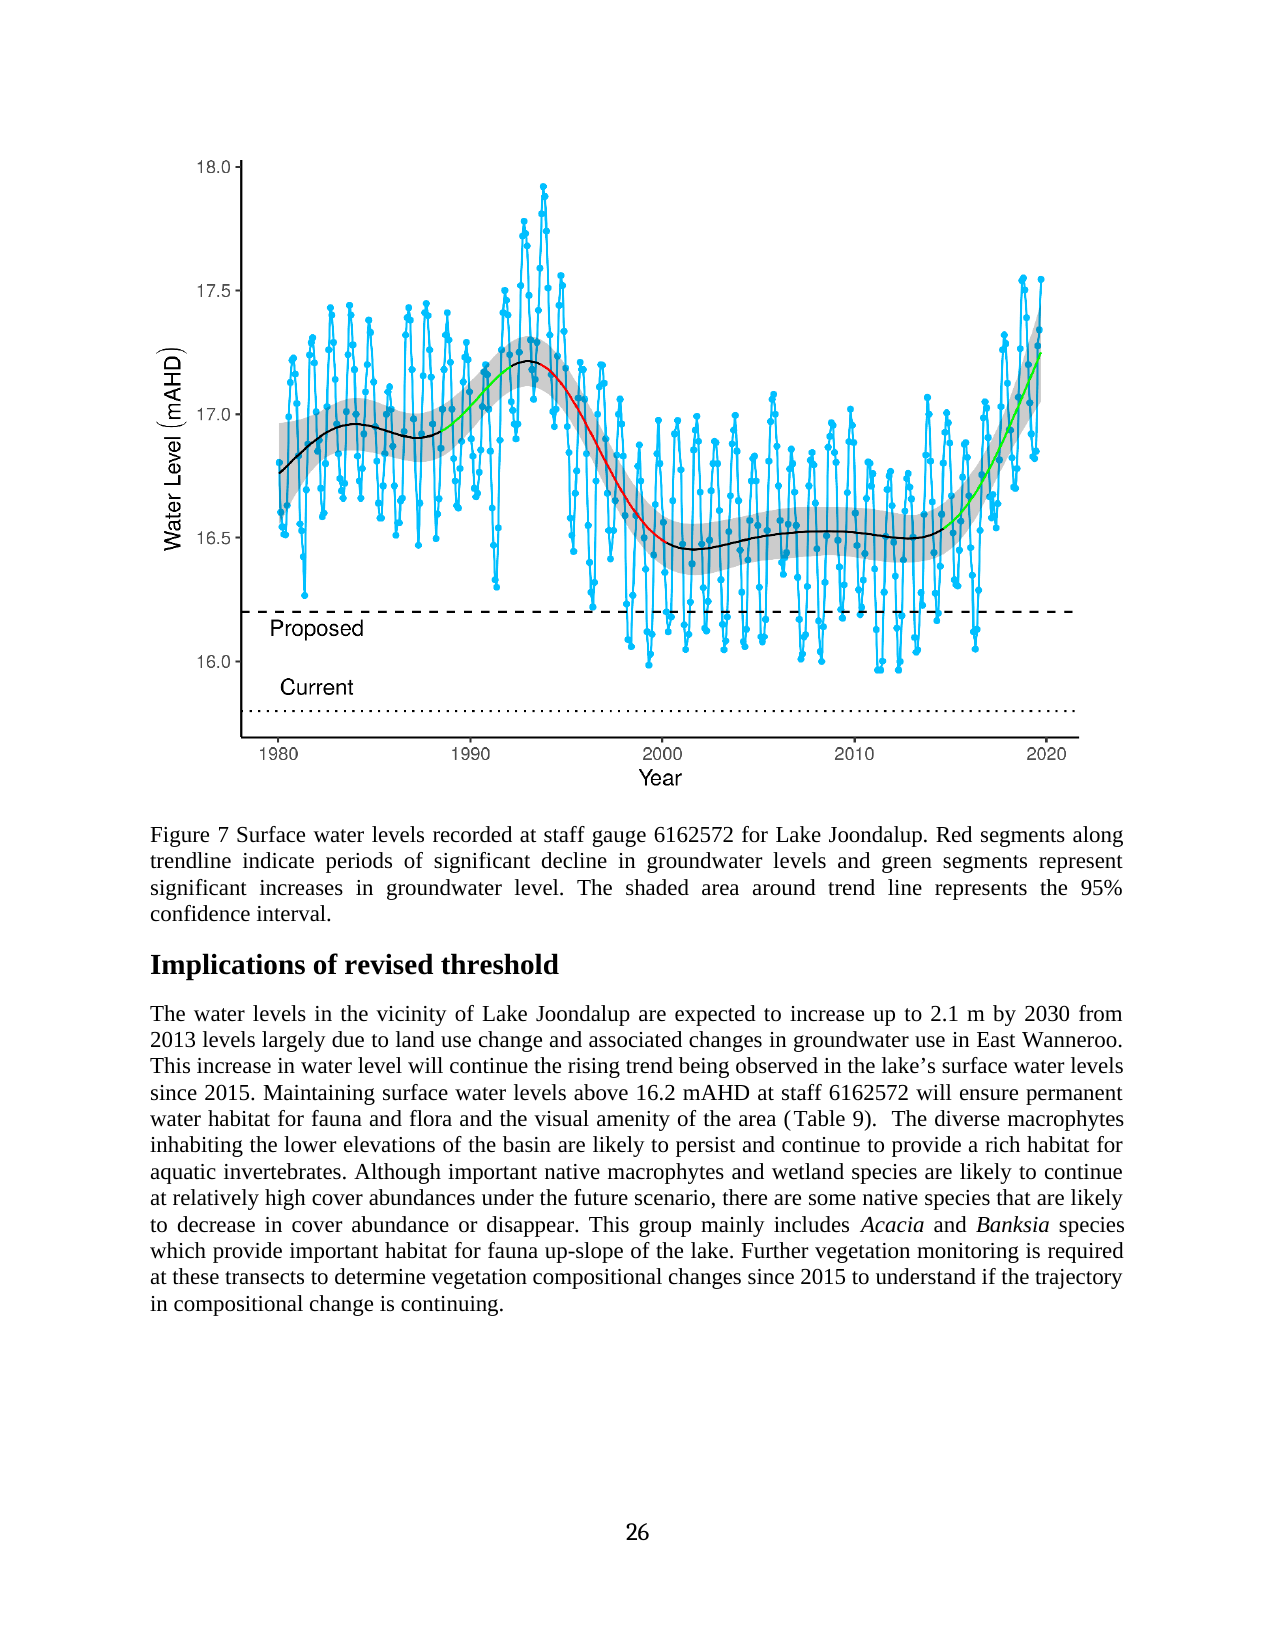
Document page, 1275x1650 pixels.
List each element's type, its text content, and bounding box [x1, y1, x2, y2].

subtitle Implications of revised threshold [150, 947, 1125, 981]
picture [150, 150, 1090, 801]
text The water levels in the vicinity of Lake Joondalup are expected to increase up to 2.1 m by 2030 from 2013 levels largely due to land use change and associated changes in groundwater use in East Wanneroo. This increase in water level will continue the rising trend being observed in the lake’s surface water levels since 2015. Maintaining surface water levels above 16.2 mAHD at staff 6162572 will ensure permanent water habitat for fauna and flora and the visual amenity of the area (Table 9). The diverse macrophytes inhabiting the lower elevations of the basin are likely to persist and continue to provide a rich habitat for aquatic invertebrates. Although important native macrophytes and wetland species are likely to continue at relatively high cover abundances under the future scenario, there are some native species that are likely to decrease in cover abundance or disappear. This group mainly includes Acacia and Banksia species which provide important habitat for fauna up-slope of the lake. Further vegetation monitoring is required at these transects to determine vegetation compositional changes since 2015 to understand if the trajectory in compositional change is continuing. [150, 1000, 1125, 1316]
text Figure 7 Surface water levels recorded at staff gauge 6162572 for Lake Joondalup. Red segments along trendline indicate periods of significant decline in groundwater levels and green segments represent significant increases in groundwater level. The shaded area around trend line represents the 95% confidence interval. [150, 821, 1125, 927]
